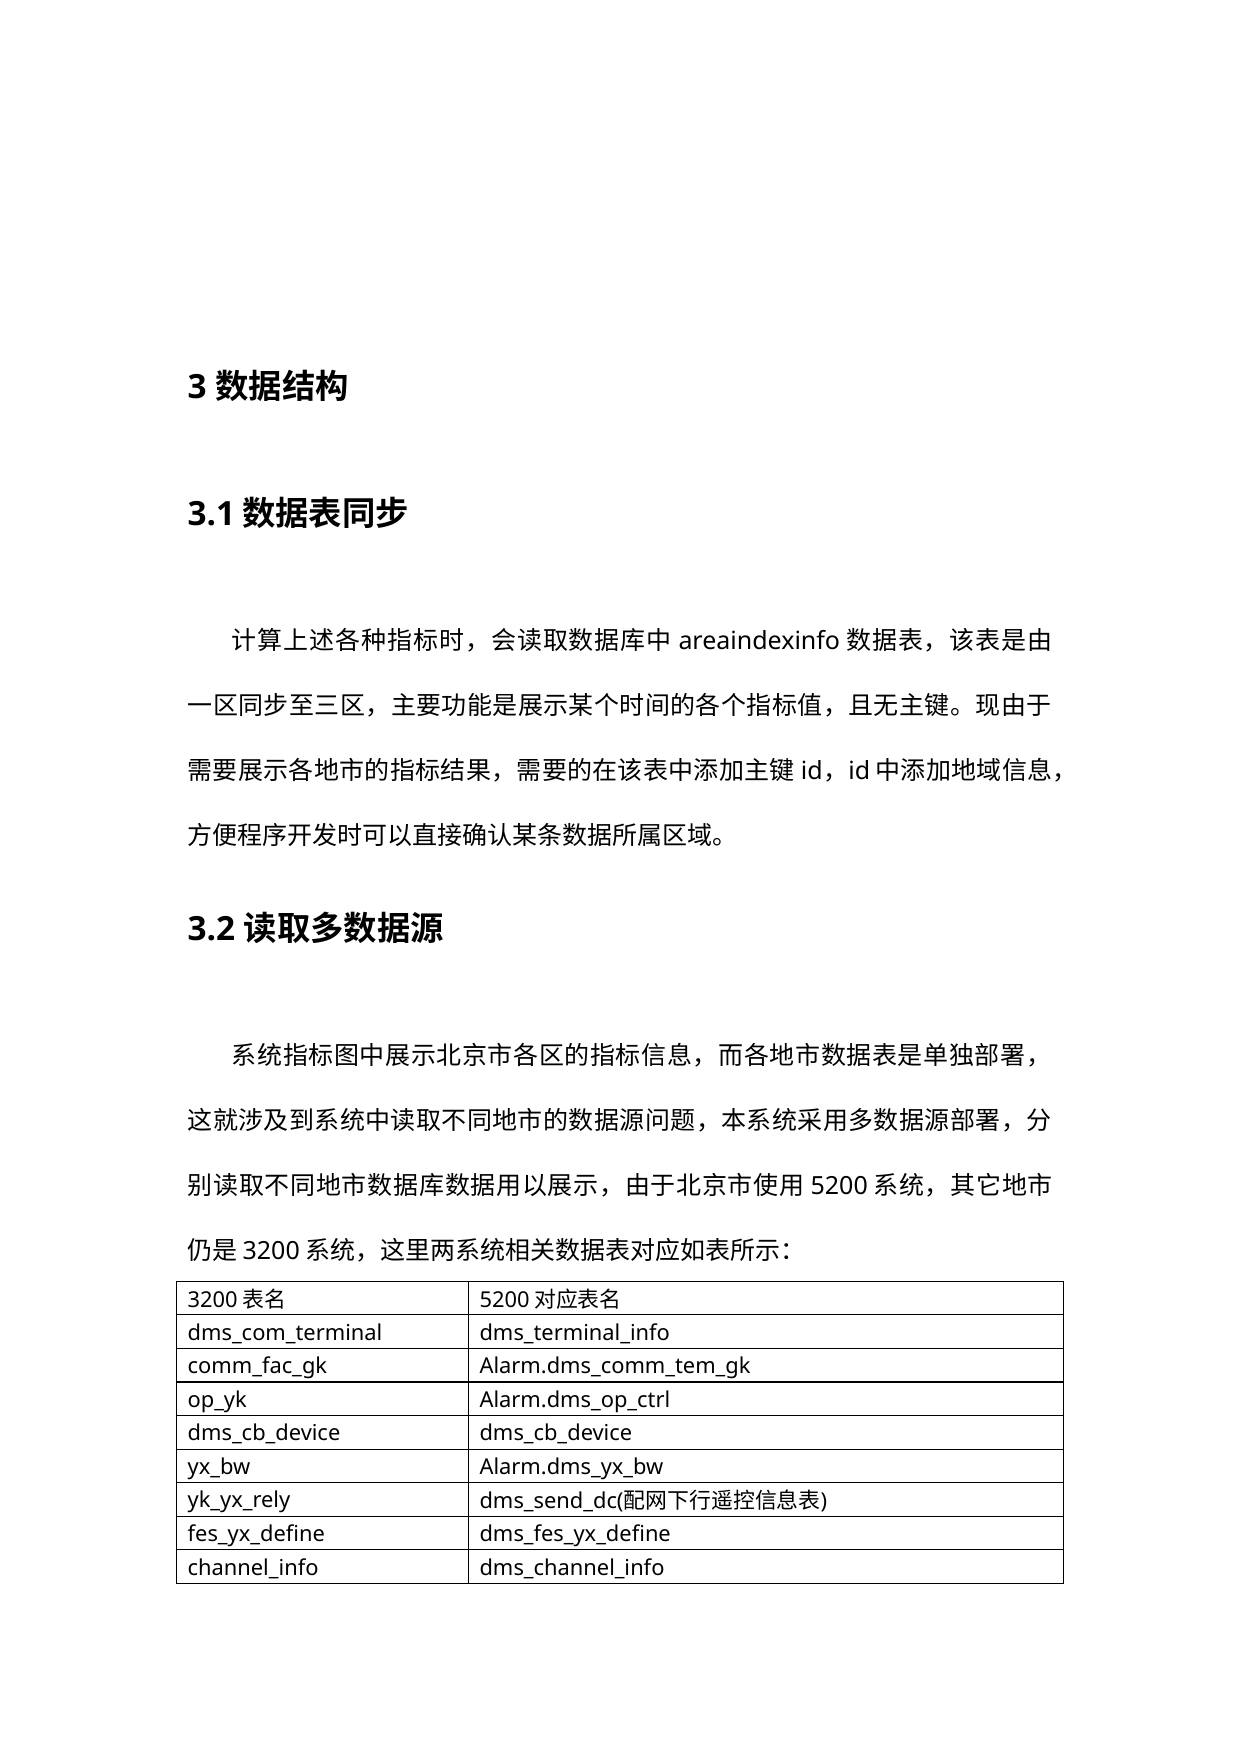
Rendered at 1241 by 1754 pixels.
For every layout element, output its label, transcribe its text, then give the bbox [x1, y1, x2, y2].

table_header 5200对应表名 [469, 1282, 1063, 1314]
table_cell channel_info [177, 1550, 468, 1583]
subtitle 3 数据结构 [187, 352, 1053, 417]
table_cell yk_yx_rely [177, 1483, 468, 1516]
table_cell Alarm.dms_comm_tem_gk [469, 1349, 1063, 1381]
table_cell dms_cb_device [469, 1416, 1063, 1448]
table_cell dms_cb_device [177, 1416, 468, 1448]
table_cell dms_send_dc(配网下行遥控信息表) [469, 1483, 1063, 1516]
table_cell op_yk [177, 1383, 468, 1415]
table_header 3200表名 [177, 1282, 468, 1314]
text 计算上述各种指标时，会读取数据库中areaindexinfo数据表，该表是由一区同步至三区，主要功能是展示某个时间的各个指标值，且无主键。现由于需要展示各地市的指标结果，需要的在该表中添加主键id，id中添加地域信息，方便程序开发时可以直接确认某条数据所属区域。 [187, 606, 1053, 866]
text 系统指标图中展示北京市各区的指标信息，而各地市数据表是单独部署，这就涉及到系统中读取不同地市的数据源问题，本系统采用多数据源部署，分别读取不同地市数据库数据用以展示，由于北京市使用5200系统，其它地市仍是3200系统，这里两系统相关数据表对应如表所示： [187, 1021, 1053, 1281]
subtitle 3.2 读取多数据源 [187, 893, 1053, 958]
table_cell dms_fes_yx_define [469, 1517, 1063, 1549]
table_cell comm_fac_gk [177, 1349, 468, 1381]
table_cell fes_yx_define [177, 1517, 468, 1549]
table_cell dms_com_terminal [177, 1315, 468, 1348]
table_cell dms_channel_info [469, 1550, 1063, 1583]
table_cell Alarm.dms_op_ctrl [469, 1383, 1063, 1415]
table_cell dms_terminal_info [469, 1315, 1063, 1348]
table_cell Alarm.dms_yx_bw [469, 1450, 1063, 1482]
table_cell yx_bw [177, 1450, 468, 1482]
subtitle 3.1数据表同步 [187, 479, 1053, 544]
